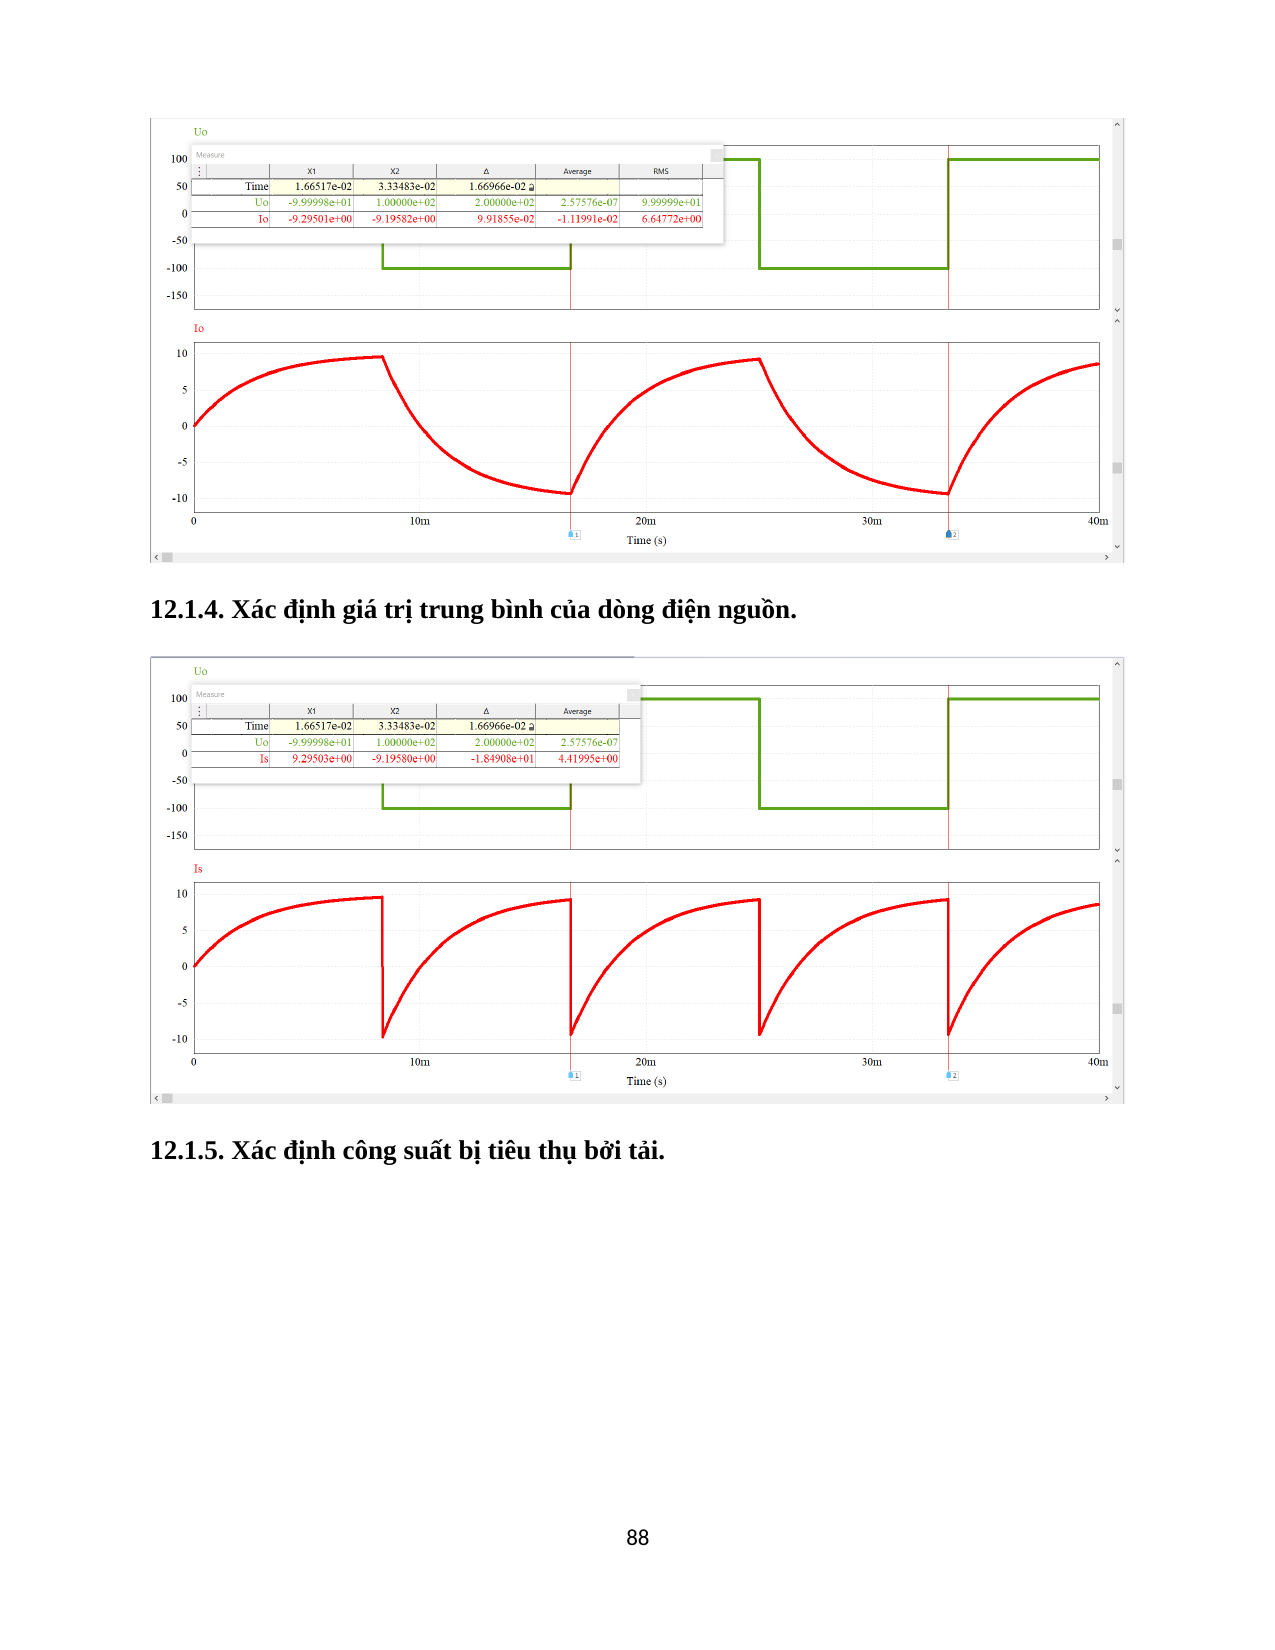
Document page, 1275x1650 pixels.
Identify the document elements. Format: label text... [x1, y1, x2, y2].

picture [150, 118, 1125, 563]
text 12.1.4. Xác định giá trị trung bình của dòng điện nguồn. [150, 593, 1125, 625]
text 12.1.5. Xác định công suất bị tiêu thụ bởi tải. [150, 1134, 1125, 1165]
picture [150, 656, 1125, 1104]
